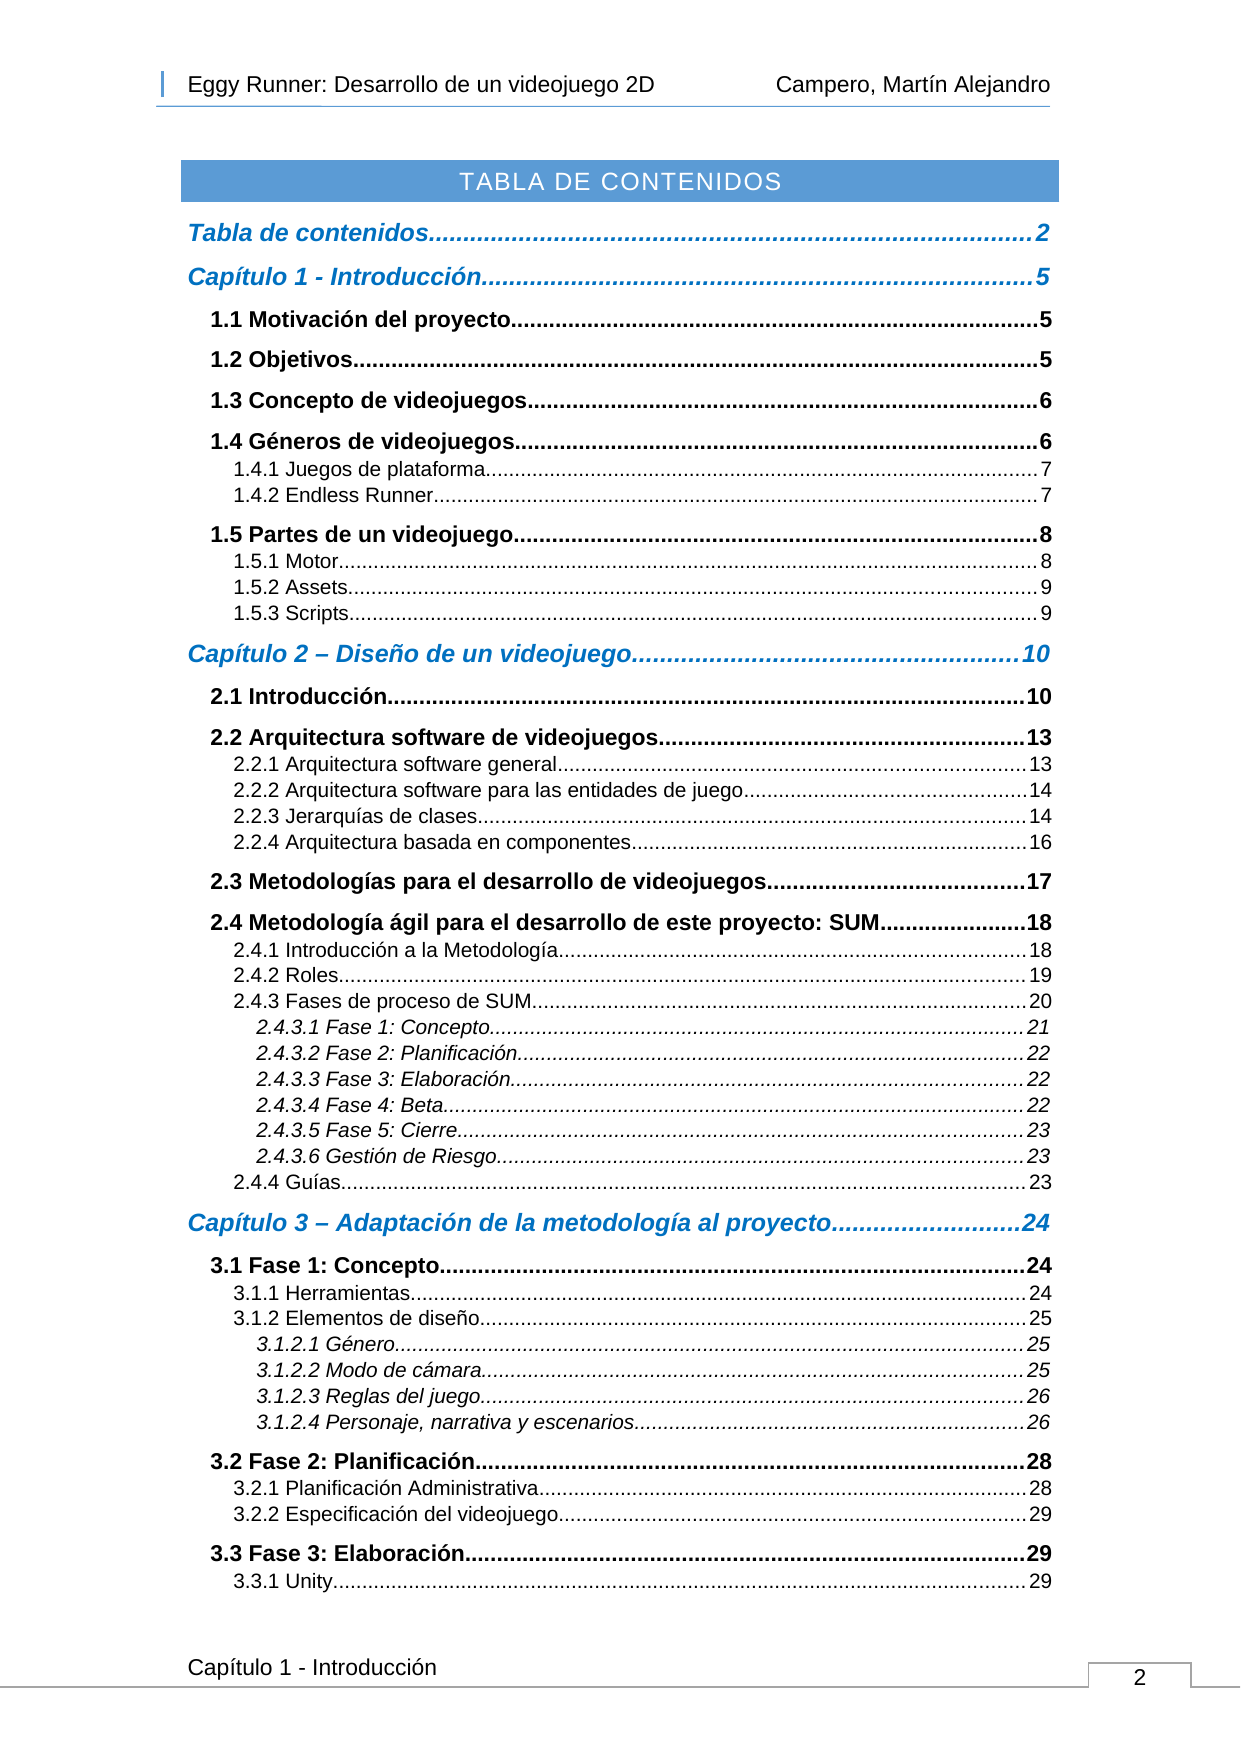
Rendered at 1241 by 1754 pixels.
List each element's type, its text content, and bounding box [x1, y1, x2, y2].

subtitle Tabla de contenidos [187, 167, 1053, 195]
